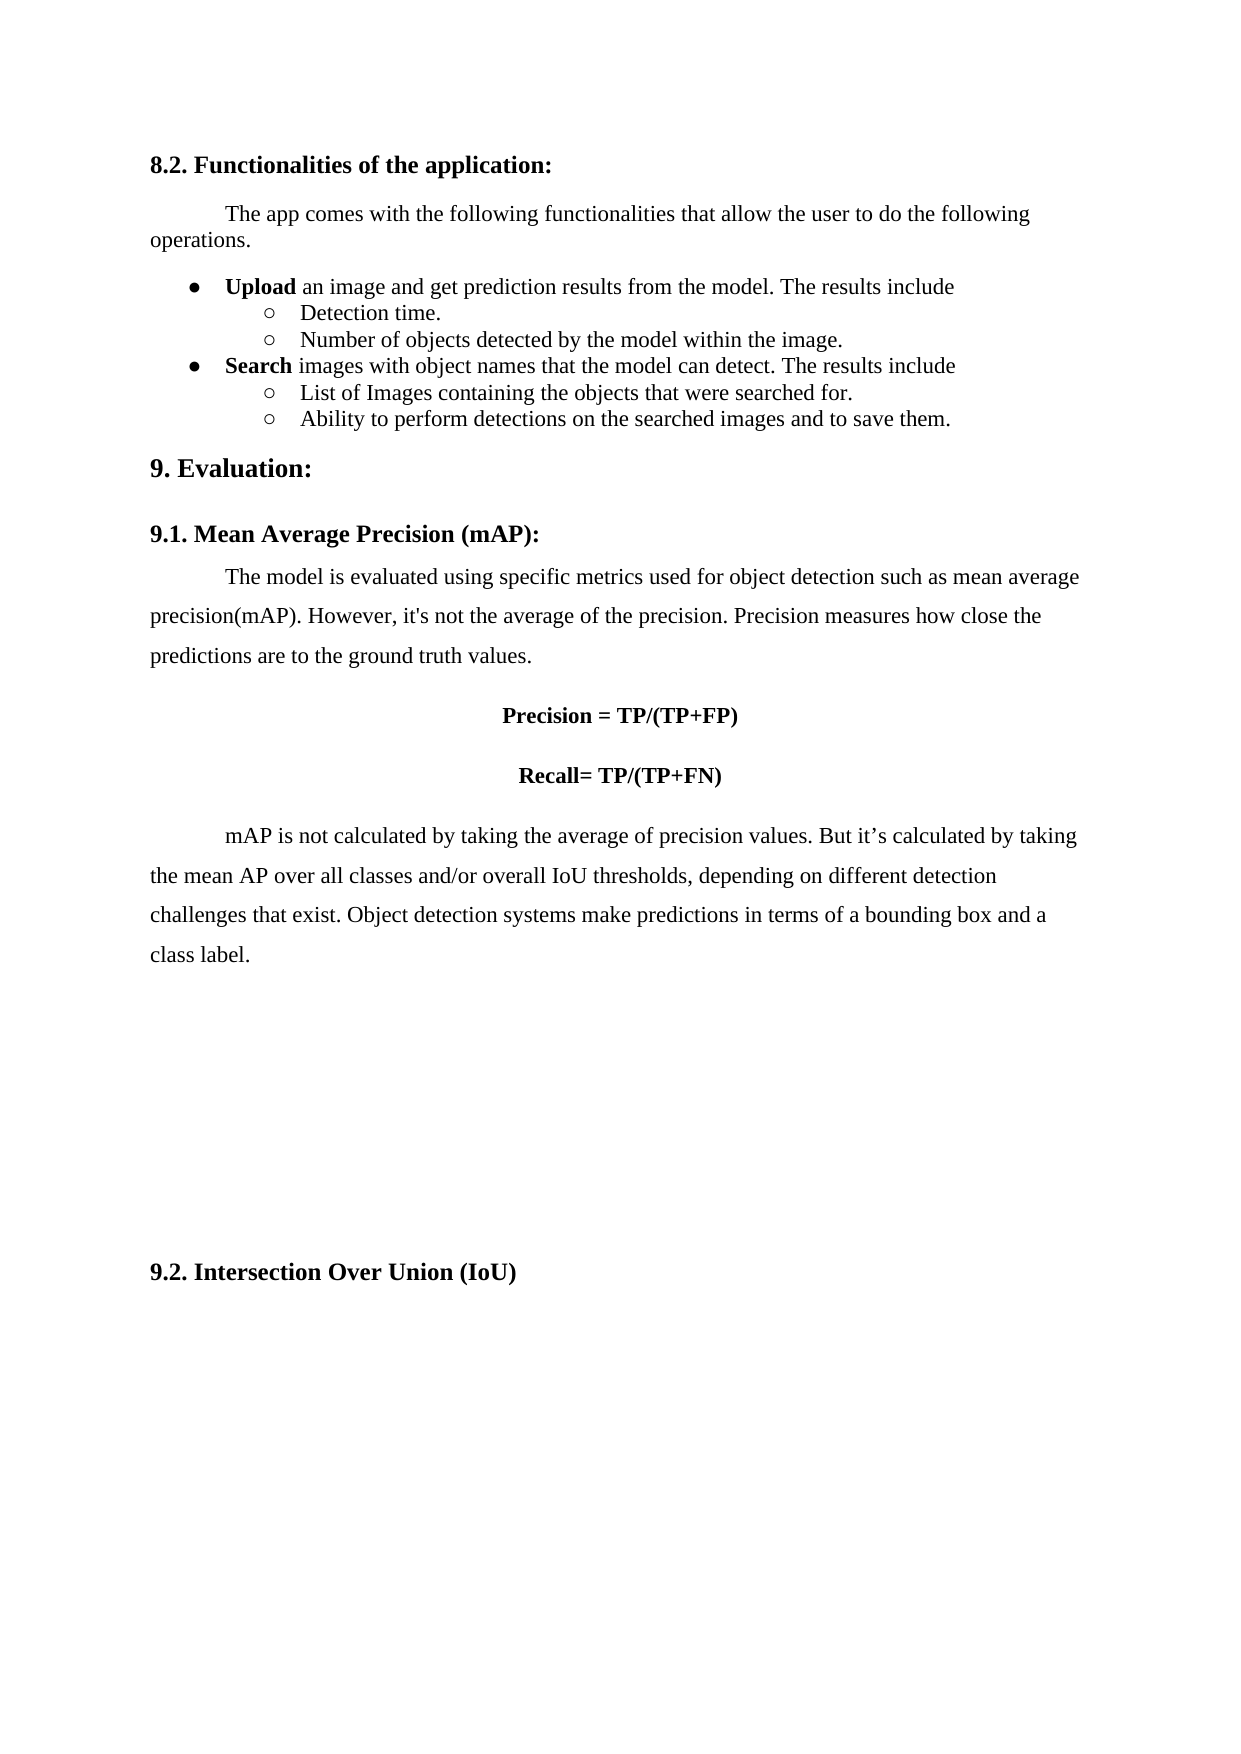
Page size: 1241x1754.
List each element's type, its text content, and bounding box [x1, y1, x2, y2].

list Number of objects detected by the model within the image. [262, 326, 1090, 352]
list List of Images containing the objects that were searched for. [262, 378, 1090, 405]
list Ability to perform detections on the searched images and to save them. [262, 405, 1090, 431]
list Upload an image and get prediction results from the model. The results include [187, 273, 1090, 299]
text Precision = TP/(TP+FP) [150, 702, 1090, 728]
list Detection time. [262, 299, 1090, 326]
text 9.1. Mean Average Precision (mAP): [150, 519, 1090, 548]
text 8.2. Functionalities of the application: [150, 150, 1090, 179]
list Search images with object names that the model can detect. The results include [187, 352, 1090, 378]
text mAP is not calculated by taking the average of precision values. But it’s calculated by taking the mean AP over all classes and/or overall IoU thresholds, depending on different detection challenges that exist. Object detection systems make predictions in terms of a bounding box and a class label. [150, 823, 1090, 967]
text Recall= TP/(TP+FN) [150, 762, 1090, 789]
text The model is evaluated using specific metrics used for object detection such as mean average precision(mAP). However, it's not the average of the precision. Precision measures how close the predictions are to the ground truth values. [150, 563, 1090, 668]
text 9.2. Intersection Over Union (IoU) [150, 1257, 1090, 1286]
text 9. Evaluation: [150, 452, 1090, 483]
text The app comes with the following functionalities that allow the user to do the following operations. [150, 199, 1090, 252]
